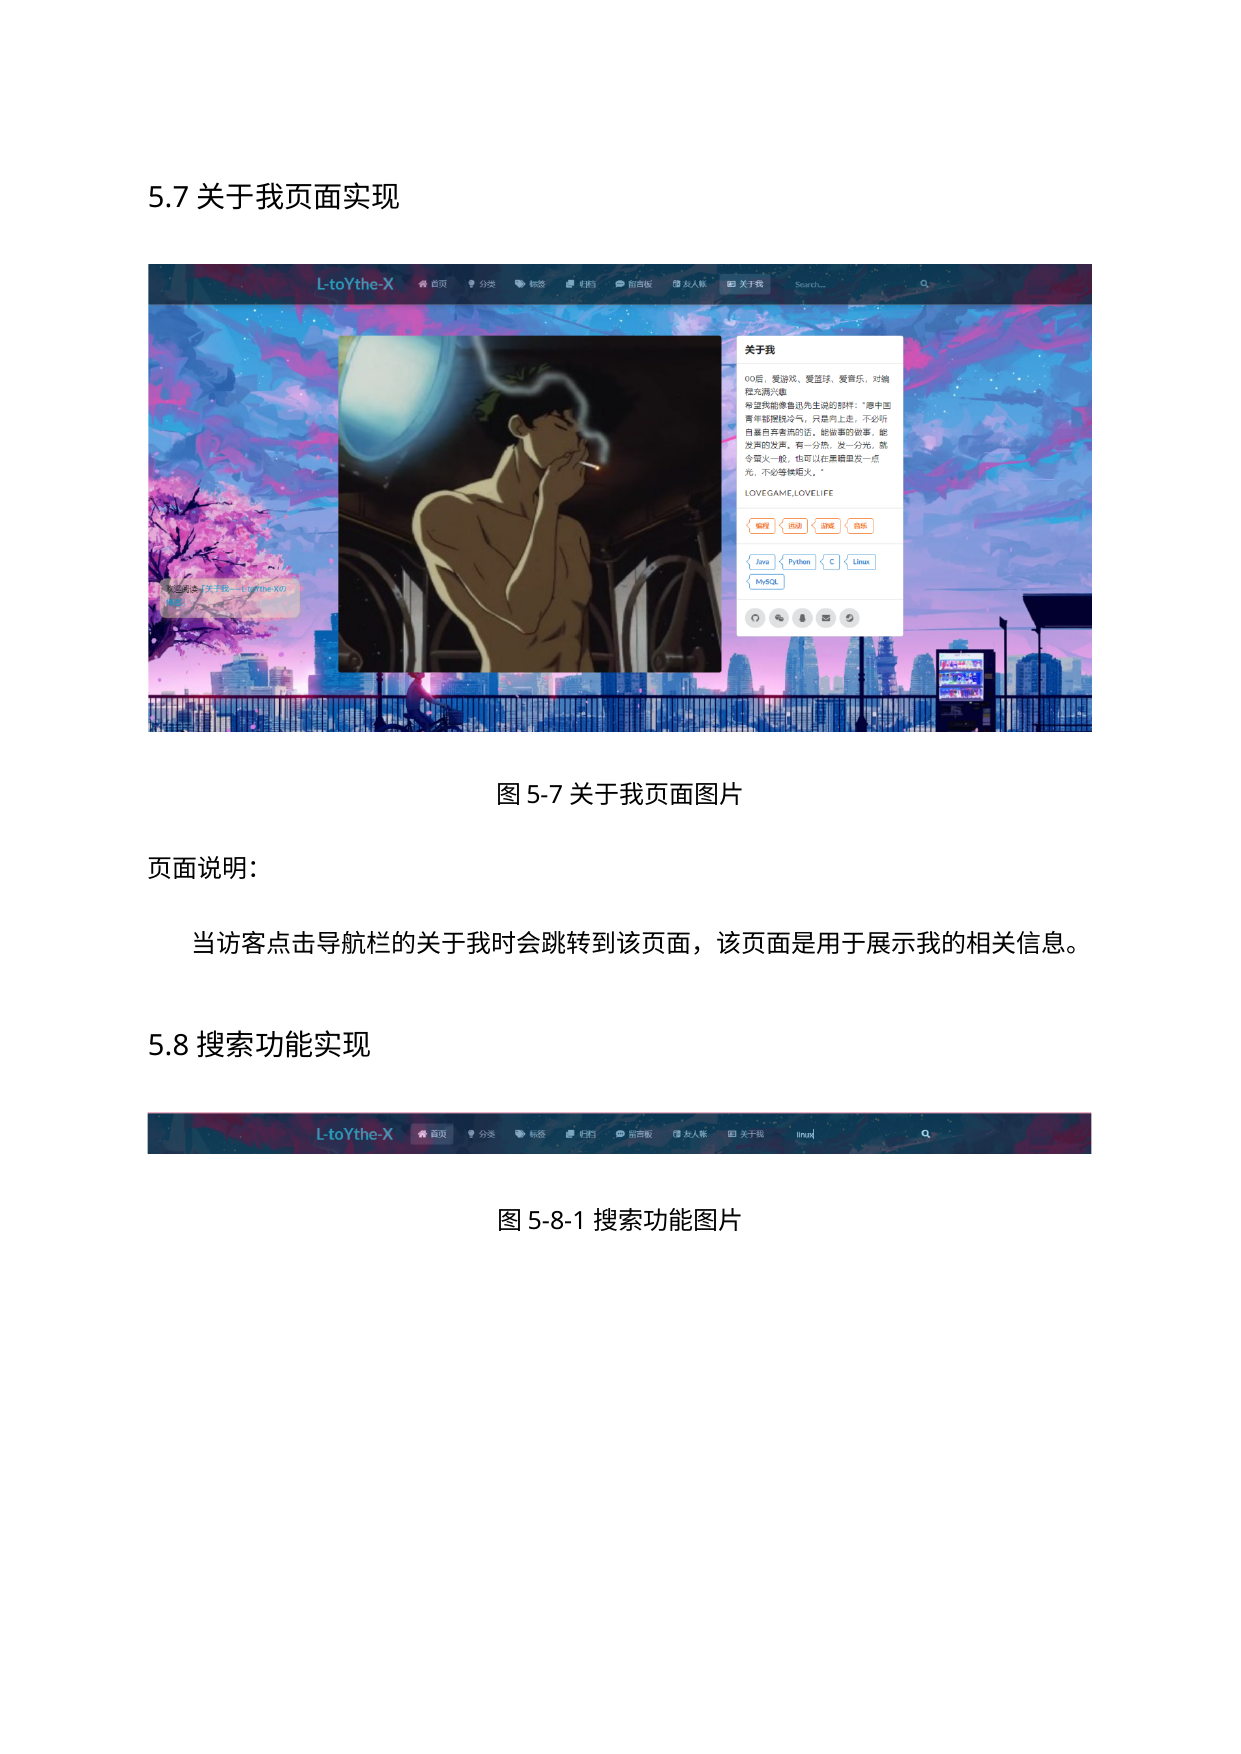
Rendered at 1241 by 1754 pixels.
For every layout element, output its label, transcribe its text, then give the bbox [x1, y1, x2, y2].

picture [148, 264, 1092, 732]
text 当访客点击导航栏的关于我时会跳转到该页面，该页面是用于展示我的相关信息。 [148, 909, 1092, 974]
picture [147, 1112, 1092, 1154]
text 图5-7 关于我页面图片 [148, 761, 1092, 826]
text 页面说明： [148, 834, 1092, 899]
text 图5-8-1 搜索功能图片 [148, 1186, 1092, 1251]
subtitle 5.8 搜索功能实现 [148, 1010, 1092, 1075]
subtitle 5.7 关于我页面实现 [148, 162, 1092, 227]
